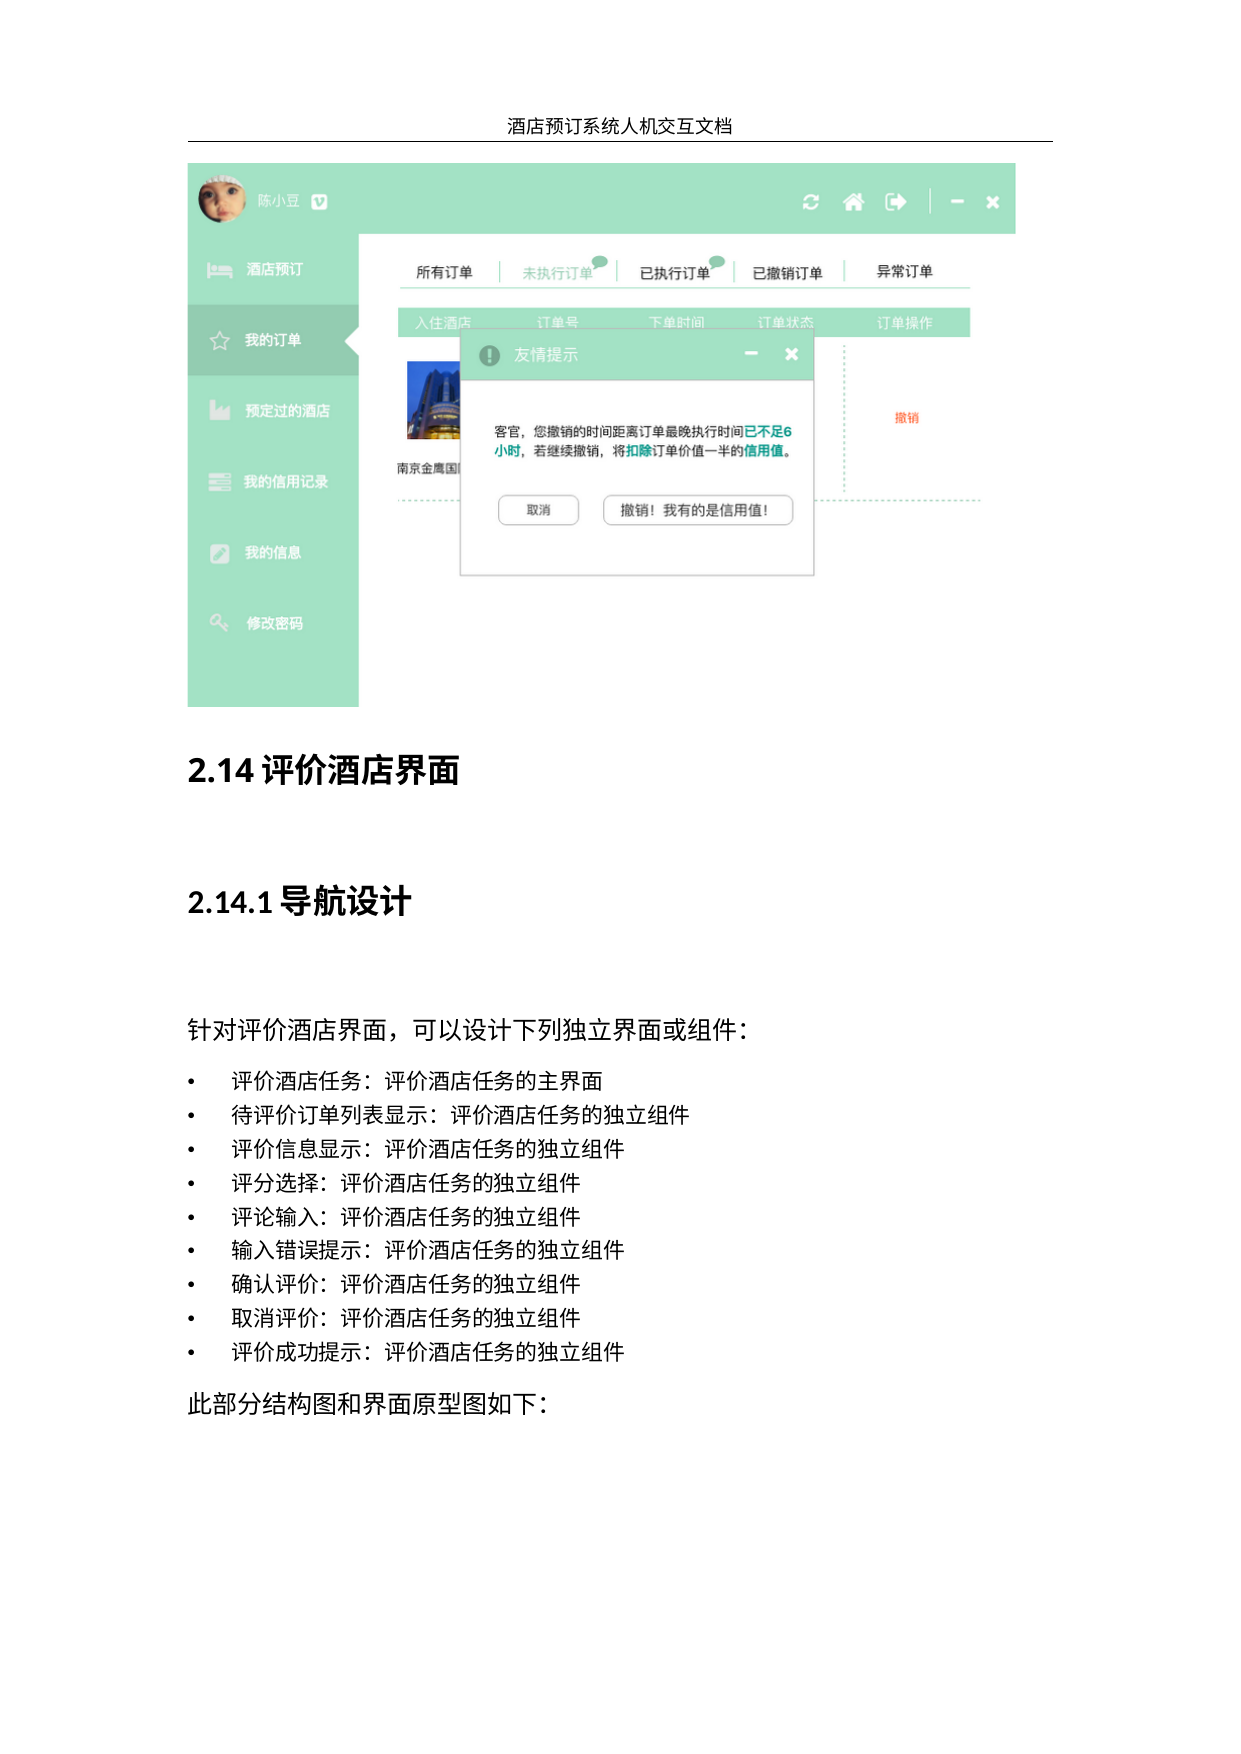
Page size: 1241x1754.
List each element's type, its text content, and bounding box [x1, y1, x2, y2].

list 评价酒店任务：评价酒店任务的主界面 [187, 1063, 1053, 1097]
picture [187, 163, 1016, 707]
subtitle 2.14评价酒店界面 [187, 734, 1053, 802]
list 评论输入：评价酒店任务的独立组件 [187, 1198, 1053, 1232]
list 输入错误提示：评价酒店任务的独立组件 [187, 1232, 1053, 1266]
list 确认评价：评价酒店任务的独立组件 [187, 1266, 1053, 1300]
list 评价信息显示：评价酒店任务的独立组件 [187, 1131, 1053, 1164]
text 针对评价酒店界面，可以设计下列独立界面或组件： [187, 995, 1053, 1063]
list 评价成功提示：评价酒店任务的独立组件 [187, 1334, 1053, 1368]
list 取消评价：评价酒店任务的独立组件 [187, 1300, 1053, 1334]
text 此部分结构图和界面原型图如下： [187, 1368, 1053, 1436]
list 评分选择：评价酒店任务的独立组件 [187, 1164, 1053, 1198]
subtitle 2.14.1导航设计 [187, 864, 1053, 932]
list 待评价订单列表显示：评价酒店任务的独立组件 [187, 1097, 1053, 1131]
